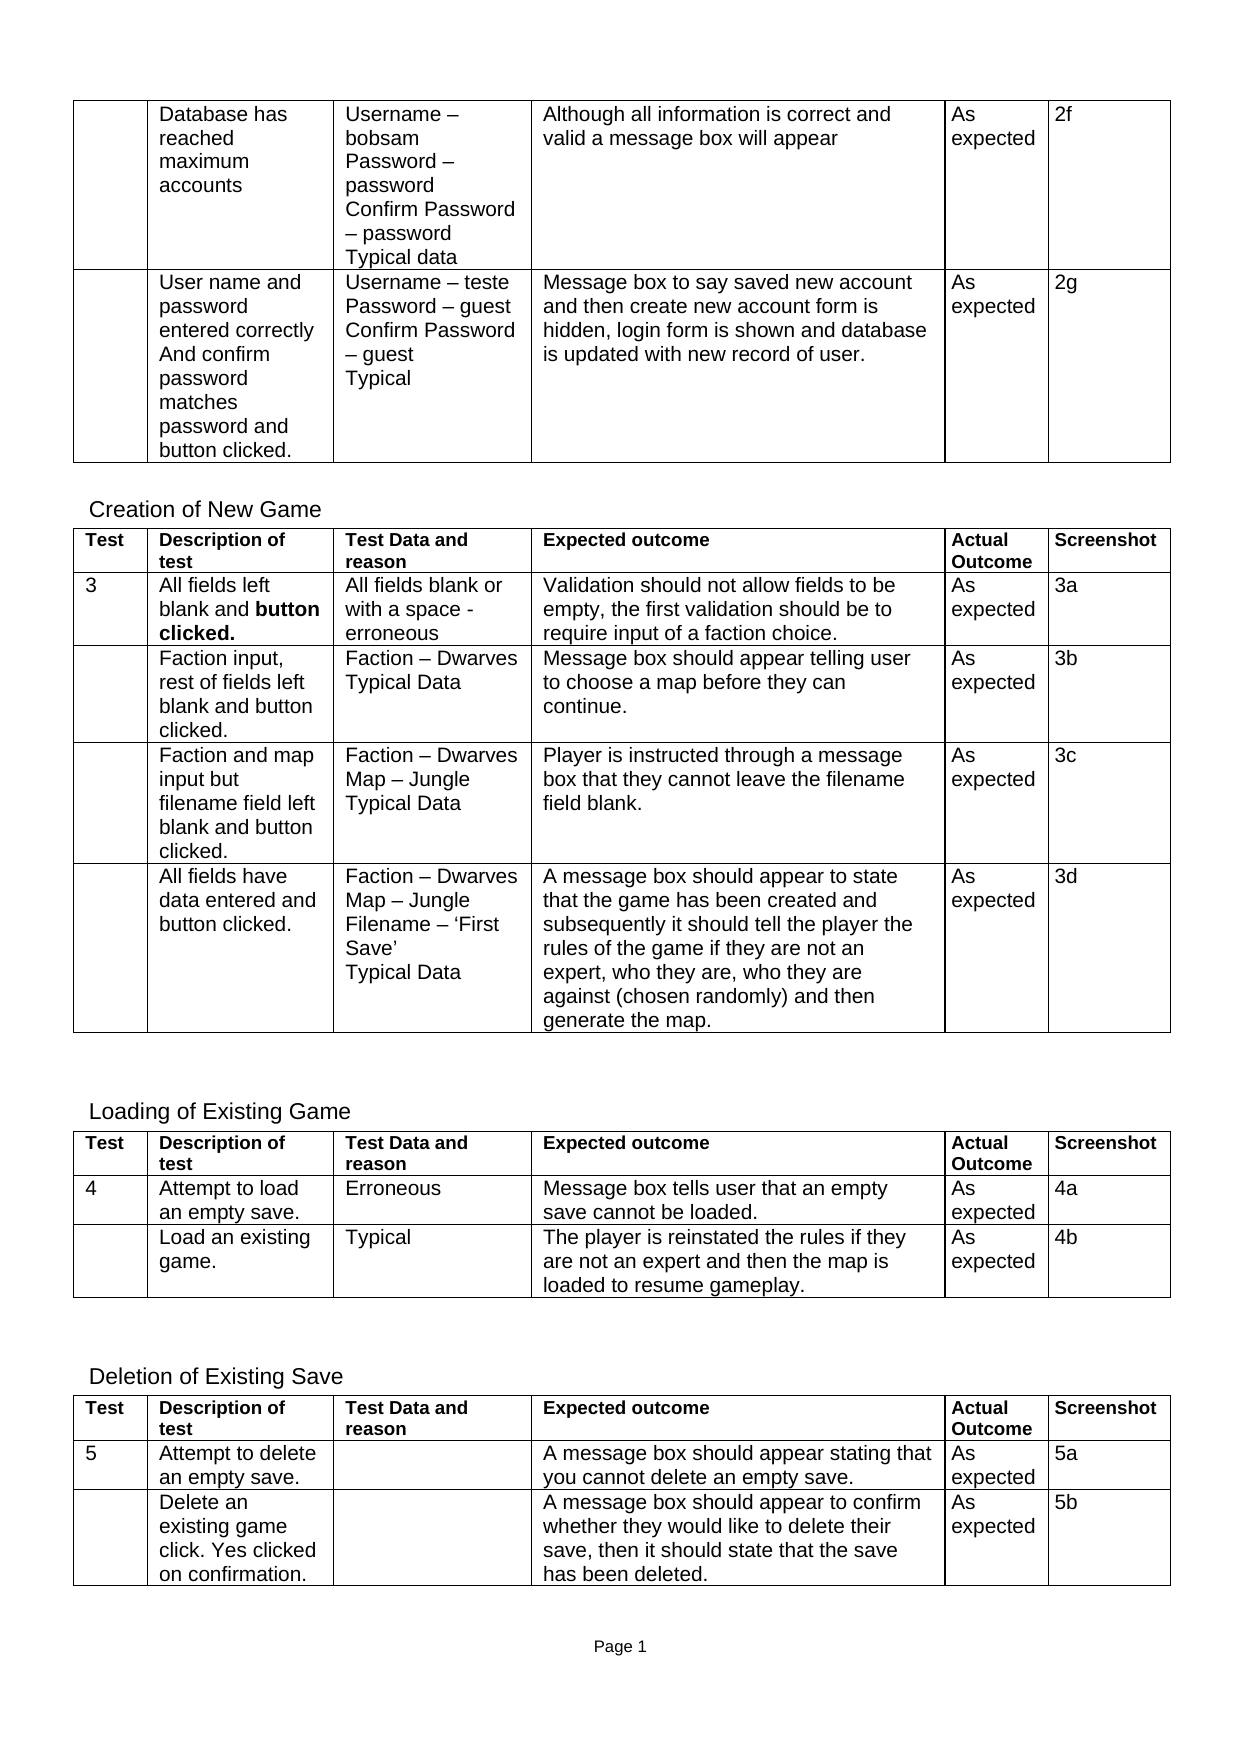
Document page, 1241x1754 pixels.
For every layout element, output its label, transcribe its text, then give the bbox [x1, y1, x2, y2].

table_cell 3c [1049, 743, 1170, 863]
table_cell 3a [1049, 573, 1170, 645]
table_header Description of test [148, 1132, 333, 1175]
table_header Screenshot [1049, 529, 1170, 572]
table_cell Message box to say saved new account and then create new account form is hidden, login form is shown and database is updated with new record of user. [532, 270, 944, 462]
table_cell Database has reached maximum accounts [148, 101, 333, 269]
table_cell Validation should not allow fields to be empty, the first validation should be to require input of a faction choice. [532, 573, 944, 645]
table_cell Typical [334, 1225, 531, 1297]
table_header Expected outcome [532, 1132, 944, 1175]
table_cell As expected [946, 864, 1048, 1032]
table_cell User name and password entered correctly And confirm password matches password and button clicked. [148, 270, 333, 462]
table_header Screenshot [1049, 1132, 1170, 1175]
table_cell All fields left blank and button clicked. [148, 573, 333, 645]
table_cell 5b [1049, 1490, 1170, 1585]
table_cell A message box should appear to confirm whether they would like to delete their save, then it should state that the save has been deleted. [532, 1490, 944, 1585]
table_cell As expected [946, 1490, 1048, 1585]
table_cell [334, 1441, 531, 1488]
table_header Expected outcome [532, 529, 944, 572]
table_cell 3 [74, 573, 147, 645]
table_header Test [74, 1396, 147, 1439]
table_cell All fields have data entered and button clicked. [148, 864, 333, 1032]
table_cell Although all information is correct and valid a message box will appear [532, 101, 944, 269]
table_cell As expected [946, 1441, 1048, 1488]
table_header Test Data and reason [334, 1396, 531, 1439]
table_header Actual Outcome [946, 1132, 1048, 1175]
table_cell Faction input, rest of fields left blank and button clicked. [148, 646, 333, 742]
table_cell Faction and map input but filename field left blank and button clicked. [148, 743, 333, 863]
table_header Test Data and reason [334, 529, 531, 572]
table_cell Message box should appear telling user to choose a map before they can continue. [532, 646, 944, 742]
table_header Description of test [148, 1396, 333, 1439]
table_cell A message box should appear stating that you cannot delete an empty save. [532, 1441, 944, 1488]
table_cell As expected [946, 743, 1048, 863]
table_cell 2f [1049, 101, 1170, 269]
table_cell [74, 743, 147, 863]
table_cell Faction – Dwarves Map – Jungle Filename – ‘First Save’ Typical Data [334, 864, 531, 1032]
table_cell Erroneous [334, 1176, 531, 1224]
text Creation of New Game [89, 496, 1152, 522]
table_header Actual Outcome [946, 1396, 1048, 1439]
table_cell Player is instructed through a message box that they cannot leave the filename field blank. [532, 743, 944, 863]
table_header Test Data and reason [334, 1132, 531, 1175]
text Loading of Existing Game [89, 1098, 1152, 1124]
table_cell 3d [1049, 864, 1170, 1032]
table_cell [334, 1490, 531, 1585]
table_cell As expected [946, 1225, 1048, 1297]
table_cell 5 [74, 1441, 147, 1488]
table_cell Faction – Dwarves Typical Data [334, 646, 531, 742]
table_cell Message box tells user that an empty save cannot be loaded. [532, 1176, 944, 1224]
table_cell As expected [946, 573, 1048, 645]
table_cell [74, 646, 147, 742]
table_cell As expected [946, 270, 1048, 462]
table_cell 4 [74, 1176, 147, 1224]
table_cell 5a [1049, 1441, 1170, 1488]
table_cell Delete an existing game click. Yes clicked on confirmation. [148, 1490, 333, 1585]
table_cell 2g [1049, 270, 1170, 462]
table_cell [74, 101, 147, 269]
table_cell As expected [946, 1176, 1048, 1224]
table_cell 4b [1049, 1225, 1170, 1297]
table_header Expected outcome [532, 1396, 944, 1439]
table_cell 4a [1049, 1176, 1170, 1224]
table_cell The player is reinstated the rules if they are not an expert and then the map is loaded to resume gameplay. [532, 1225, 944, 1297]
table_cell Username – teste Password – guest Confirm Password – guest Typical [334, 270, 531, 462]
text Deletion of Existing Save [89, 1363, 1152, 1389]
table_header Test [74, 1132, 147, 1175]
table_cell A message box should appear to state that the game has been created and subsequently it should tell the player the rules of the game if they are not an expert, who they are, who they are against (chosen randomly) and then generate the map. [532, 864, 944, 1032]
table_cell Attempt to load an empty save. [148, 1176, 333, 1224]
table_cell [74, 270, 147, 462]
table_cell All fields blank or with a space - erroneous [334, 573, 531, 645]
table_header Description of test [148, 529, 333, 572]
table_cell [74, 1490, 147, 1585]
table_cell [74, 1225, 147, 1297]
table_cell Attempt to delete an empty save. [148, 1441, 333, 1488]
table_cell Username – bobsam Password – password Confirm Password – password Typical data [334, 101, 531, 269]
table_cell 3b [1049, 646, 1170, 742]
table_cell As expected [946, 646, 1048, 742]
table_cell Load an existing game. [148, 1225, 333, 1297]
table_header Screenshot [1049, 1396, 1170, 1439]
table_cell [74, 864, 147, 1032]
table_header Test [74, 529, 147, 572]
table_cell Faction – Dwarves Map – Jungle Typical Data [334, 743, 531, 863]
table_header Actual Outcome [946, 529, 1048, 572]
table_cell As expected [946, 101, 1048, 269]
